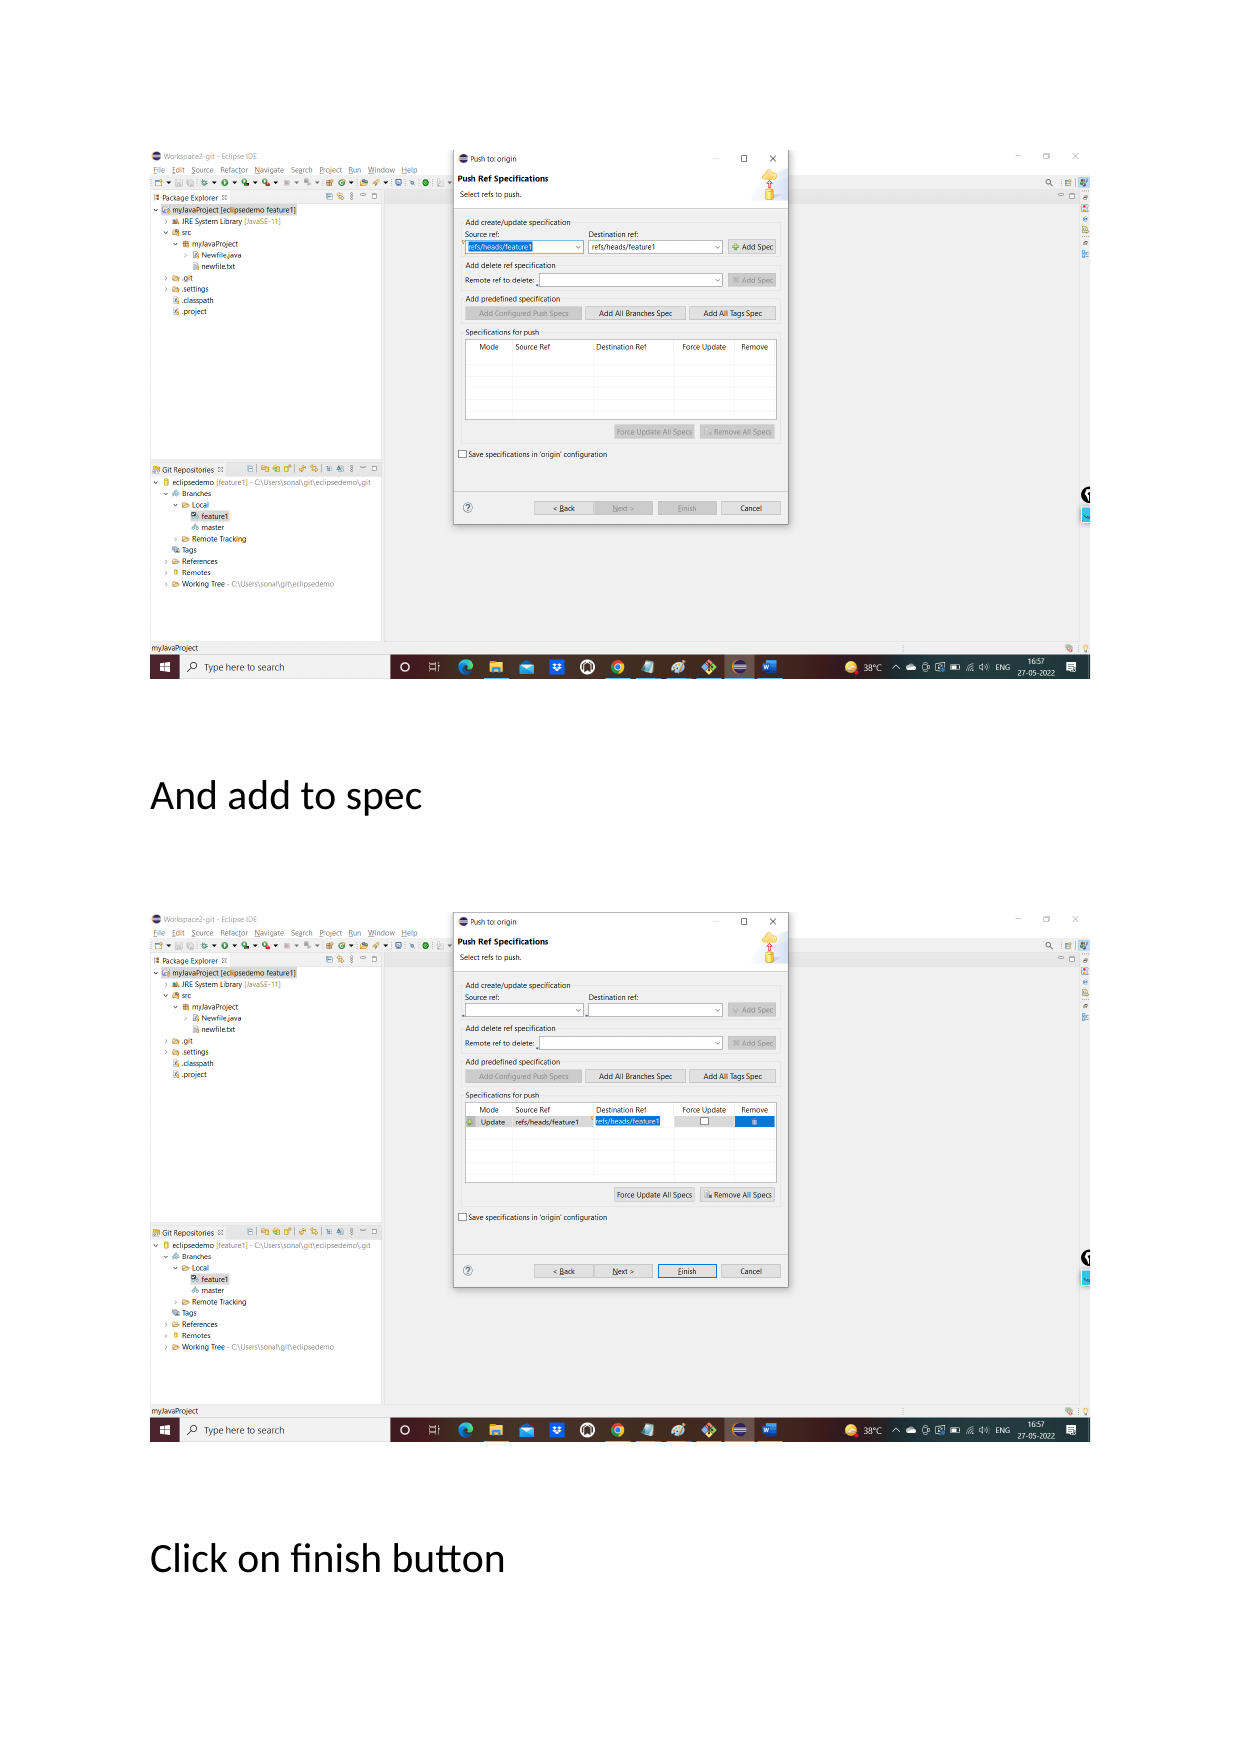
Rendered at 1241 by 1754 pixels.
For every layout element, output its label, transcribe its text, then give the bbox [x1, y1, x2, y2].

text And add to spec [150, 769, 1090, 820]
text Click on finish button [150, 1532, 1090, 1582]
picture [150, 150, 1091, 679]
picture [150, 912, 1091, 1442]
